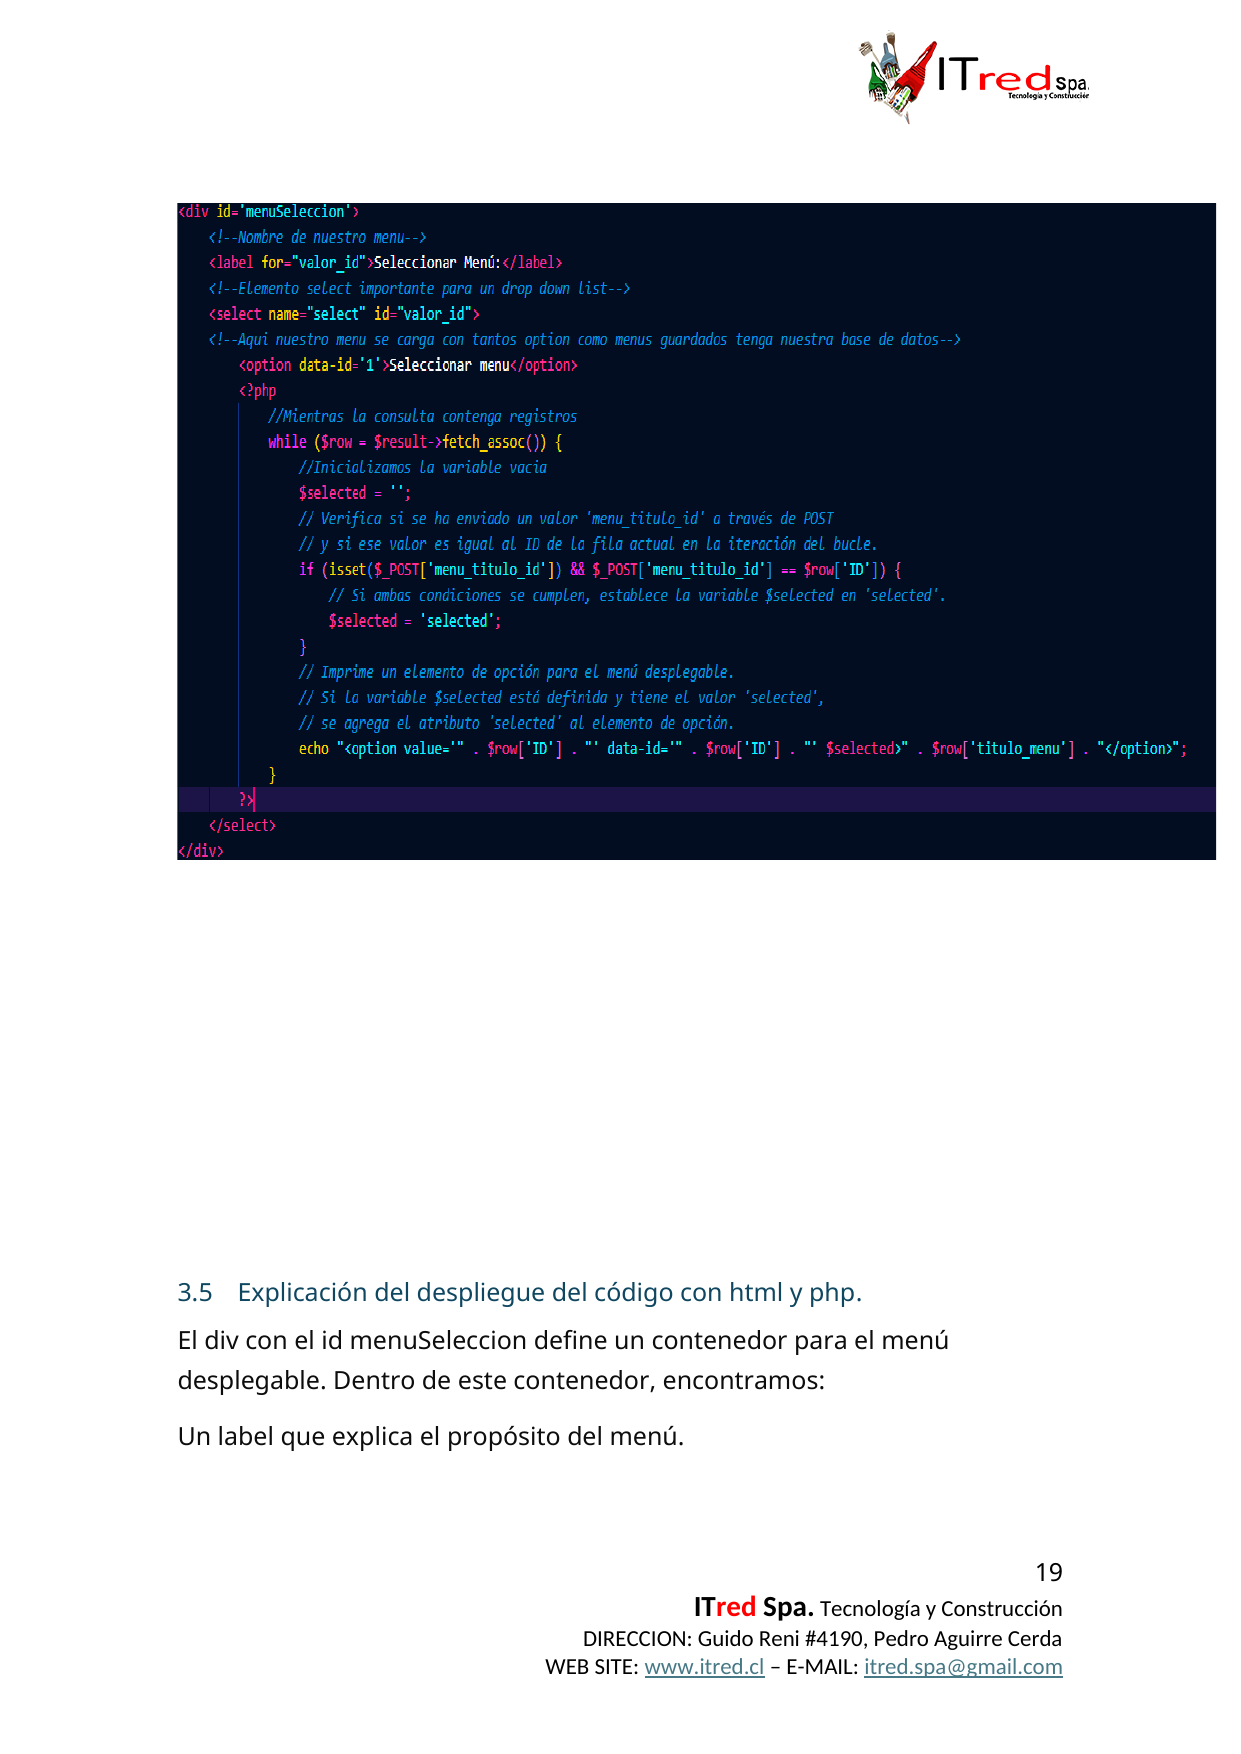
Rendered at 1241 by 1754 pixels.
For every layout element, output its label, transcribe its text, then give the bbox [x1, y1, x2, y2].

text Un label que explica el propósito del menú. [177, 1418, 1063, 1452]
picture [177, 203, 1217, 860]
text El div con el id menuSeleccion define un contenedor para el menú desplegable. Dentro de este contenedor, encontramos: [177, 1323, 1063, 1396]
subtitle Explicación del despliegue del código con html y php. [177, 1275, 1063, 1309]
picture [857, 30, 1089, 124]
